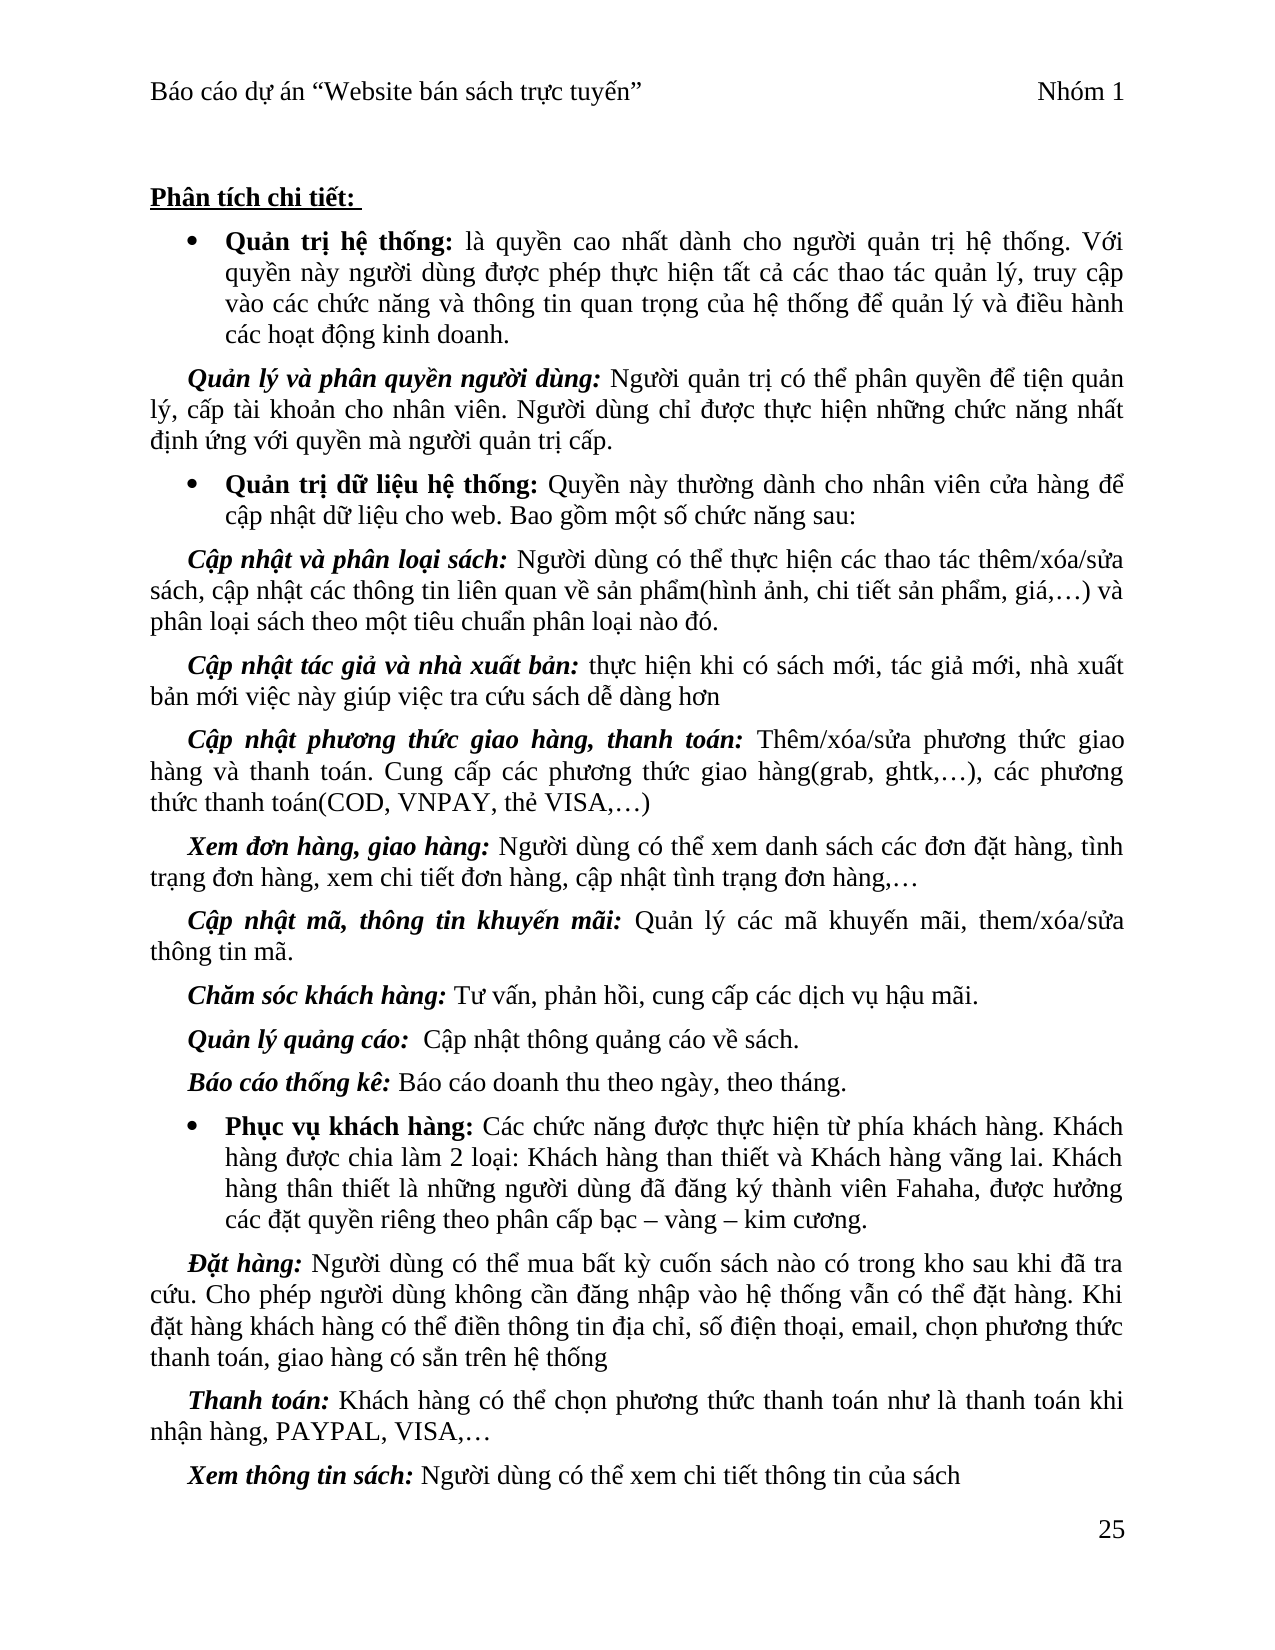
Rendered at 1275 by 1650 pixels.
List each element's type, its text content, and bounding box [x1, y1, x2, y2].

text Chăm sóc khách hàng: Tư vấn, phản hồi, cung cấp các dịch vụ hậu mãi. [150, 979, 1125, 1010]
text Quản lý và phân quyền người dùng: Người quản trị có thể phân quyền để tiện quản lý, cấp tài khoản cho nhân viên. Người dùng chỉ được thực hiện những chức năng nhất định ứng với quyền mà người quản trị cấp. [150, 362, 1125, 456]
text Cập nhật và phân loại sách: Người dùng có thể thực hiện các thao tác thêm/xóa/sửa sách, cập nhật các thông tin liên quan về sản phẩm(hình ảnh, chi tiết sản phẩm, giá,…) và phân loại sách theo một tiêu chuẩn phân loại nào đó. [150, 543, 1125, 636]
text Cập nhật mã, thông tin khuyến mãi: Quản lý các mã khuyến mãi, them/xóa/sửa thông tin mã. [150, 904, 1125, 967]
text Thanh toán: Khách hàng có thể chọn phương thức thanh toán như là thanh toán khi nhận hàng, PAYPAL, VISA,… [150, 1384, 1125, 1447]
text Xem đơn hàng, giao hàng: Người dùng có thể xem danh sách các đơn đặt hàng, tình trạng đơn hàng, xem chi tiết đơn hàng, cập nhật tình trạng đơn hàng,… [150, 829, 1125, 892]
text Đặt hàng: Người dùng có thể mua bất kỳ cuốn sách nào có trong kho sau khi đã tra cứu. Cho phép người dùng không cần đăng nhập vào hệ thống vẫn có thể đặt hàng. Khi đặt hàng khách hàng có thể điền thông tin địa chỉ, số điện thoại, email, chọn phương thức thanh toán, giao hàng có sẳn trên hệ thống [150, 1247, 1125, 1372]
text Cập nhật tác giả và nhà xuất bản: thực hiện khi có sách mới, tác giả mới, nhà xuất bản mới việc này giúp việc tra cứu sách dễ dàng hơn [150, 649, 1125, 711]
text Phân tích chi tiết: [150, 181, 1125, 212]
list Quản trị dữ liệu hệ thống: Quyền này thường dành cho nhân viên cửa hàng để cập nhật dữ liệu cho web. Bao gồm một số chức năng sau: [187, 468, 1125, 530]
text Báo cáo thống kê: Báo cáo doanh thu theo ngày, theo tháng. [150, 1066, 1125, 1098]
list Quản trị hệ thống: là quyền cao nhất dành cho người quản trị hệ thống. Với quyền này người dùng được phép thực hiện tất cả các thao tác quản lý, truy cập vào các chức năng và thông tin quan trọng của hệ thống để quản lý và điều hành các hoạt động kinh doanh. [187, 225, 1125, 349]
text Xem thông tin sách: Người dùng có thể xem chi tiết thông tin của sách [150, 1459, 1125, 1490]
text Quản lý quảng cáo: Cập nhật thông quảng cáo về sách. [150, 1023, 1125, 1054]
text Cập nhật phương thức giao hàng, thanh toán: Thêm/xóa/sửa phương thức giao hàng và thanh toán. Cung cấp các phương thức giao hàng(grab, ghtk,…), các phương thức thanh toán(COD, VNPAY, thẻ VISA,…) [150, 724, 1125, 817]
list Phục vụ khách hàng: Các chức năng được thực hiện từ phía khách hàng. Khách hàng được chia làm 2 loại: Khách hàng than thiết và Khách hàng vãng lai. Khách hàng thân thiết là những người dùng đã đăng ký thành viên Fahaha, được hưởng các đặt quyền riêng theo phân cấp bạc – vàng – kim cương. [187, 1110, 1125, 1235]
